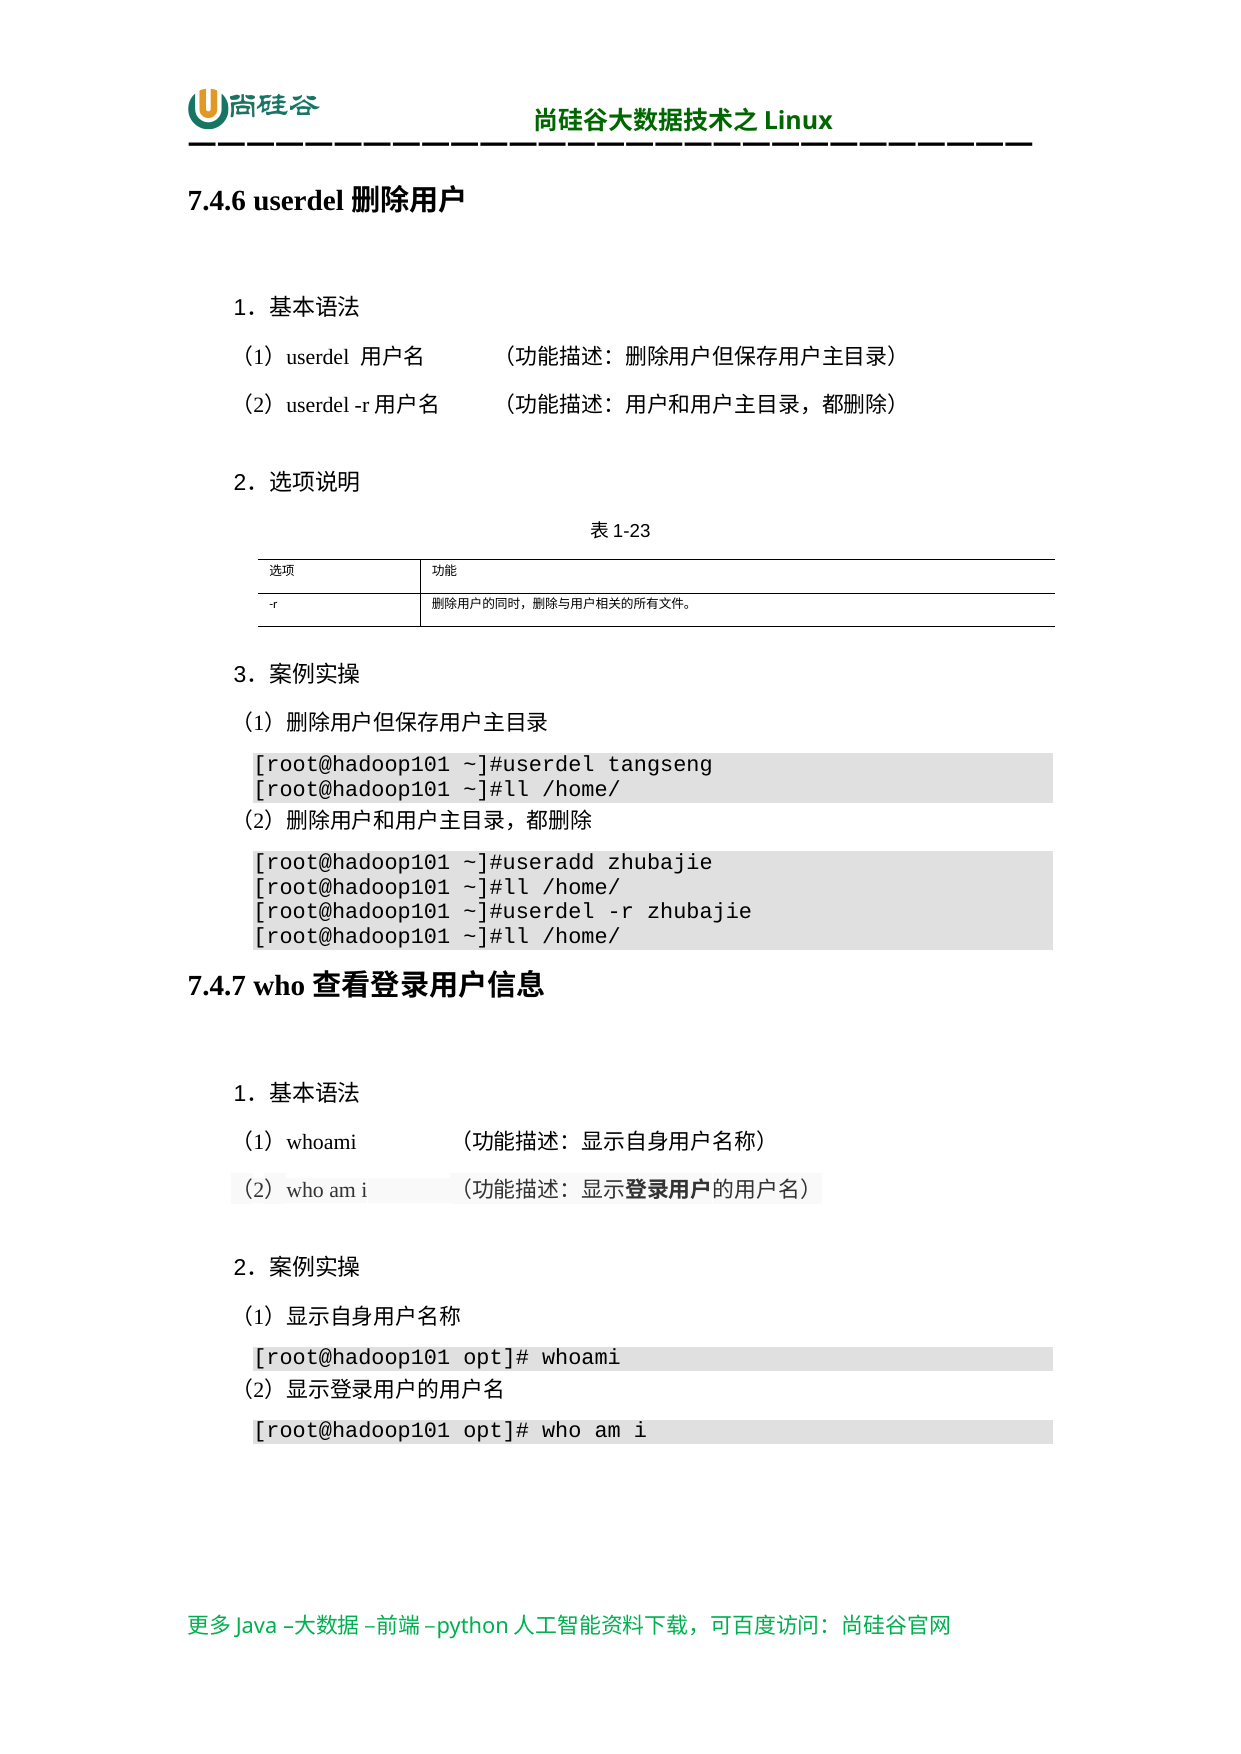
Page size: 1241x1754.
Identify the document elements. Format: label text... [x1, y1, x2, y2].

text （1）显示自身用户名称 [187, 1298, 1053, 1331]
text （1）userdel 用户名 （功能描述：删除用户但保存用户主目录） [187, 338, 1053, 371]
picture [187, 88, 321, 130]
text [root@hadoop101 ~]#ll /home/ [253, 876, 1053, 901]
table_cell 删除用户的同时，删除与用户相关的所有文件。 [421, 594, 1055, 626]
text （2）显示登录用户的用户名 [187, 1371, 1053, 1404]
table_cell -r [258, 594, 420, 626]
text 1．基本语法 [187, 273, 1053, 338]
text 2．案例实操 [187, 1233, 1053, 1298]
text 表1-23 [187, 513, 1053, 545]
subtitle 7.4.7 who 查看登录用户信息 [187, 950, 1053, 1015]
text [root@hadoop101 opt]# who am i [253, 1420, 1053, 1444]
text （2）删除用户和用户主目录，都删除 [187, 803, 1053, 835]
table_header 功能 [421, 560, 1055, 592]
text [root@hadoop101 ~]#userdel tangseng [253, 753, 1053, 778]
text （1）whoami （功能描述：显示自身用户名称） [187, 1124, 1053, 1156]
subtitle 7.4.6 userdel 删除用户 [187, 165, 1053, 230]
text 3．案例实操 [187, 640, 1053, 705]
text [root@hadoop101 ~]#ll /home/ [253, 778, 1053, 803]
text [root@hadoop101 ~]#userdel -r zhubajie [253, 901, 1053, 926]
table_header 选项 [258, 560, 420, 592]
text 1．基本语法 [187, 1059, 1053, 1124]
text （2）userdel -r 用户名 （功能描述：用户和用户主目录，都删除） [187, 387, 1053, 419]
text [root@hadoop101 opt]# whoami [253, 1347, 1053, 1371]
text （2）who am i （功能描述：显示登录用户的用户名） [187, 1172, 1053, 1204]
text （1）删除用户但保存用户主目录 [187, 705, 1053, 737]
text 2．选项说明 [187, 448, 1053, 513]
text [root@hadoop101 ~]#useradd zhubajie [253, 851, 1053, 876]
text [root@hadoop101 ~]#ll /home/ [253, 926, 1053, 950]
